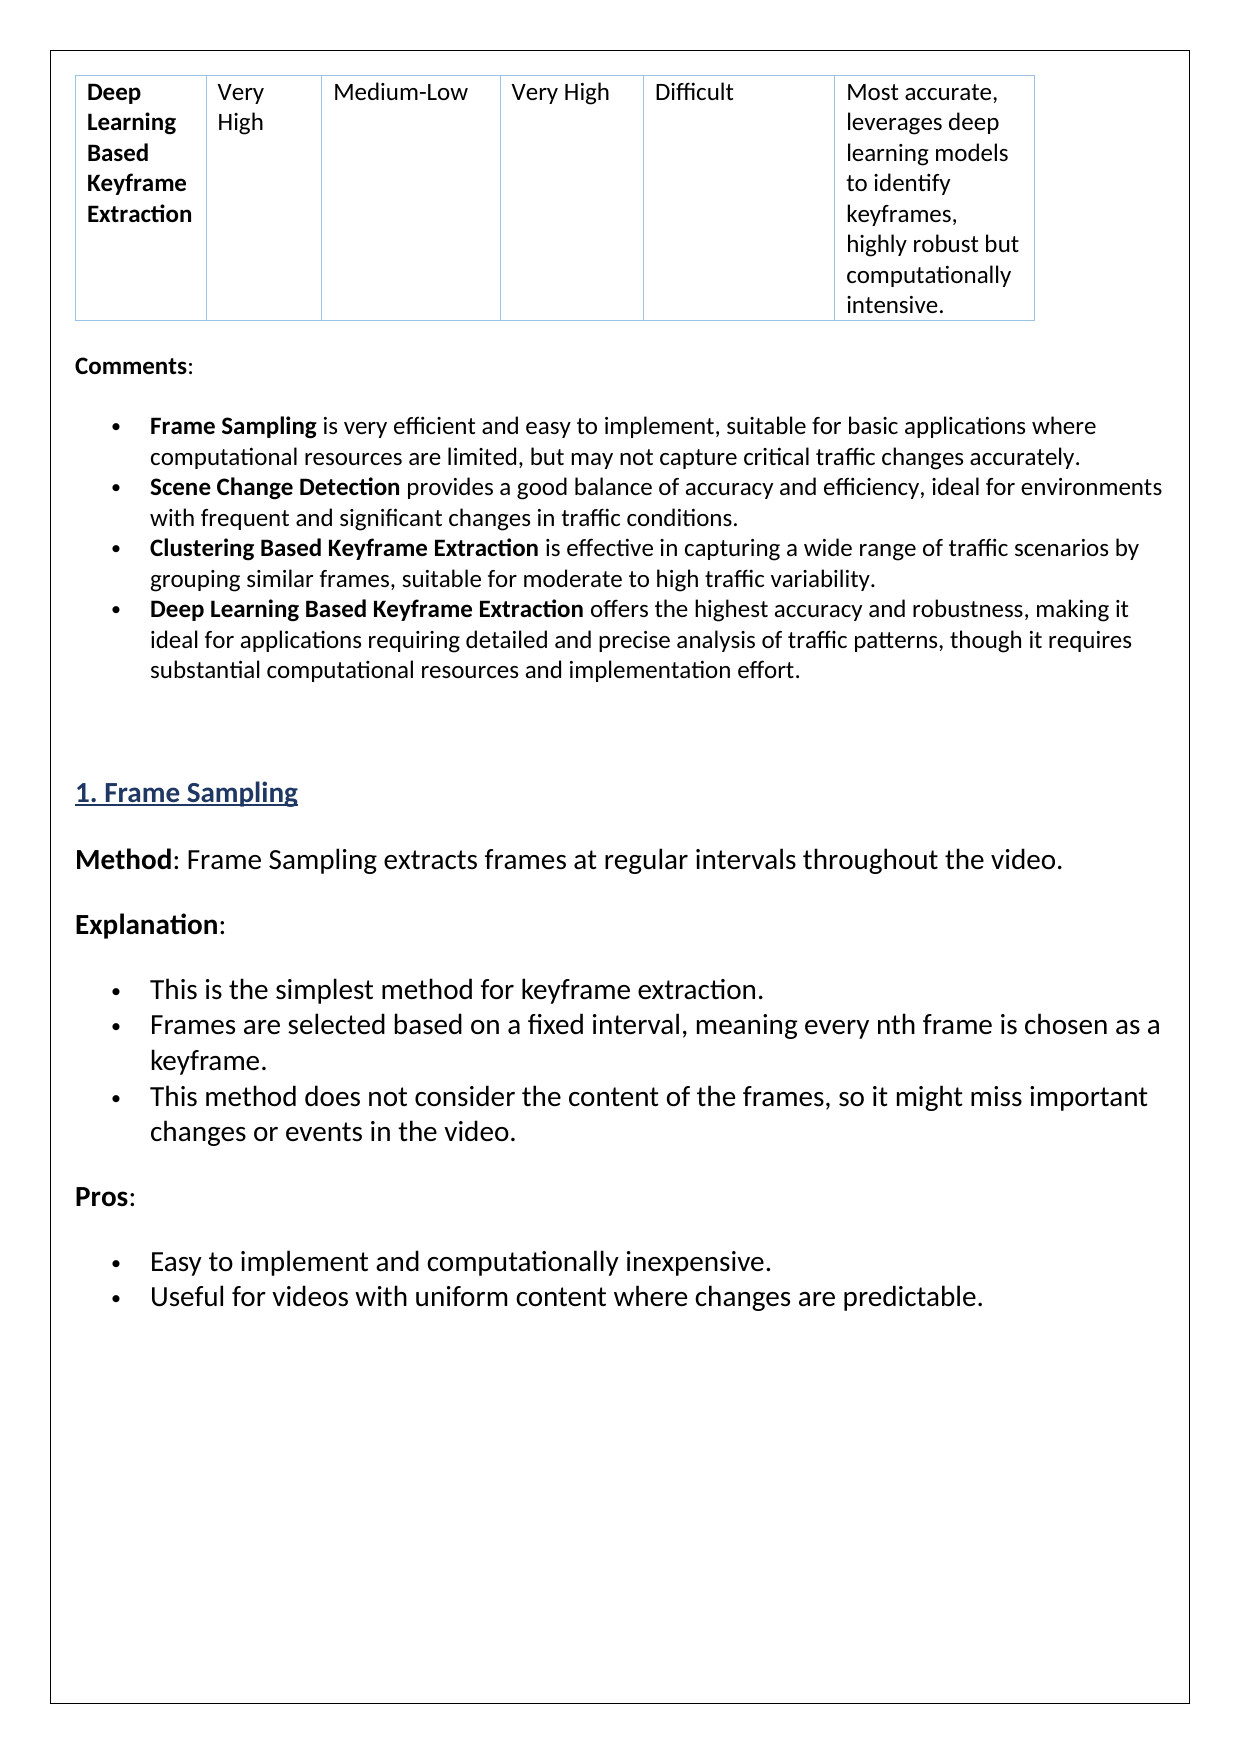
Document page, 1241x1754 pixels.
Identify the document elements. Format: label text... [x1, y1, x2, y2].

table_cell Deep Learning Based Keyframe Extraction [76, 76, 206, 320]
list Useful for videos with uniform content where changes are predictable. [112, 1278, 1165, 1314]
list Clustering Based Keyframe Extraction is effective in capturing a wide range of traffic scenarios by grouping similar frames, suitable for moderate to high traffic variability. [112, 532, 1165, 593]
list Easy to implement and computationally inexpensive. [112, 1243, 1165, 1278]
text Method: Frame Sampling extracts frames at regular intervals throughout the video. [75, 841, 1165, 877]
table_cell Very High [207, 76, 321, 320]
list Scene Change Detection provides a good balance of accuracy and efficiency, ideal for environments with frequent and significant changes in traffic conditions. [112, 471, 1165, 532]
list Deep Learning Based Keyframe Extraction offers the highest accuracy and robustness, making it ideal for applications requiring detailed and precise analysis of traffic patterns, though it requires substantial computational resources and implementation effort. [112, 593, 1165, 685]
text Pros: [75, 1178, 1165, 1214]
table_cell Most accurate, leverages deep learning models to identify keyframes, highly robust but computationally intensive. [835, 76, 1034, 320]
subtitle 1. Frame Sampling [75, 774, 1165, 809]
text Explanation: [75, 906, 1165, 942]
list This method does not consider the content of the frames, so it might miss important changes or events in the video. [112, 1078, 1165, 1149]
table_cell Difficult [644, 76, 834, 320]
list This is the simplest method for keyframe extraction. [112, 971, 1165, 1006]
list Frames are selected based on a fixed interval, meaning every nth frame is chosen as a keyframe. [112, 1006, 1165, 1078]
text Comments: [75, 350, 1165, 381]
table_cell Medium-Low [322, 76, 500, 320]
table_cell Very High [501, 76, 643, 320]
list Frame Sampling is very efficient and easy to implement, suitable for basic applications where computational resources are limited, but may not capture critical traffic changes accurately. [112, 410, 1165, 471]
